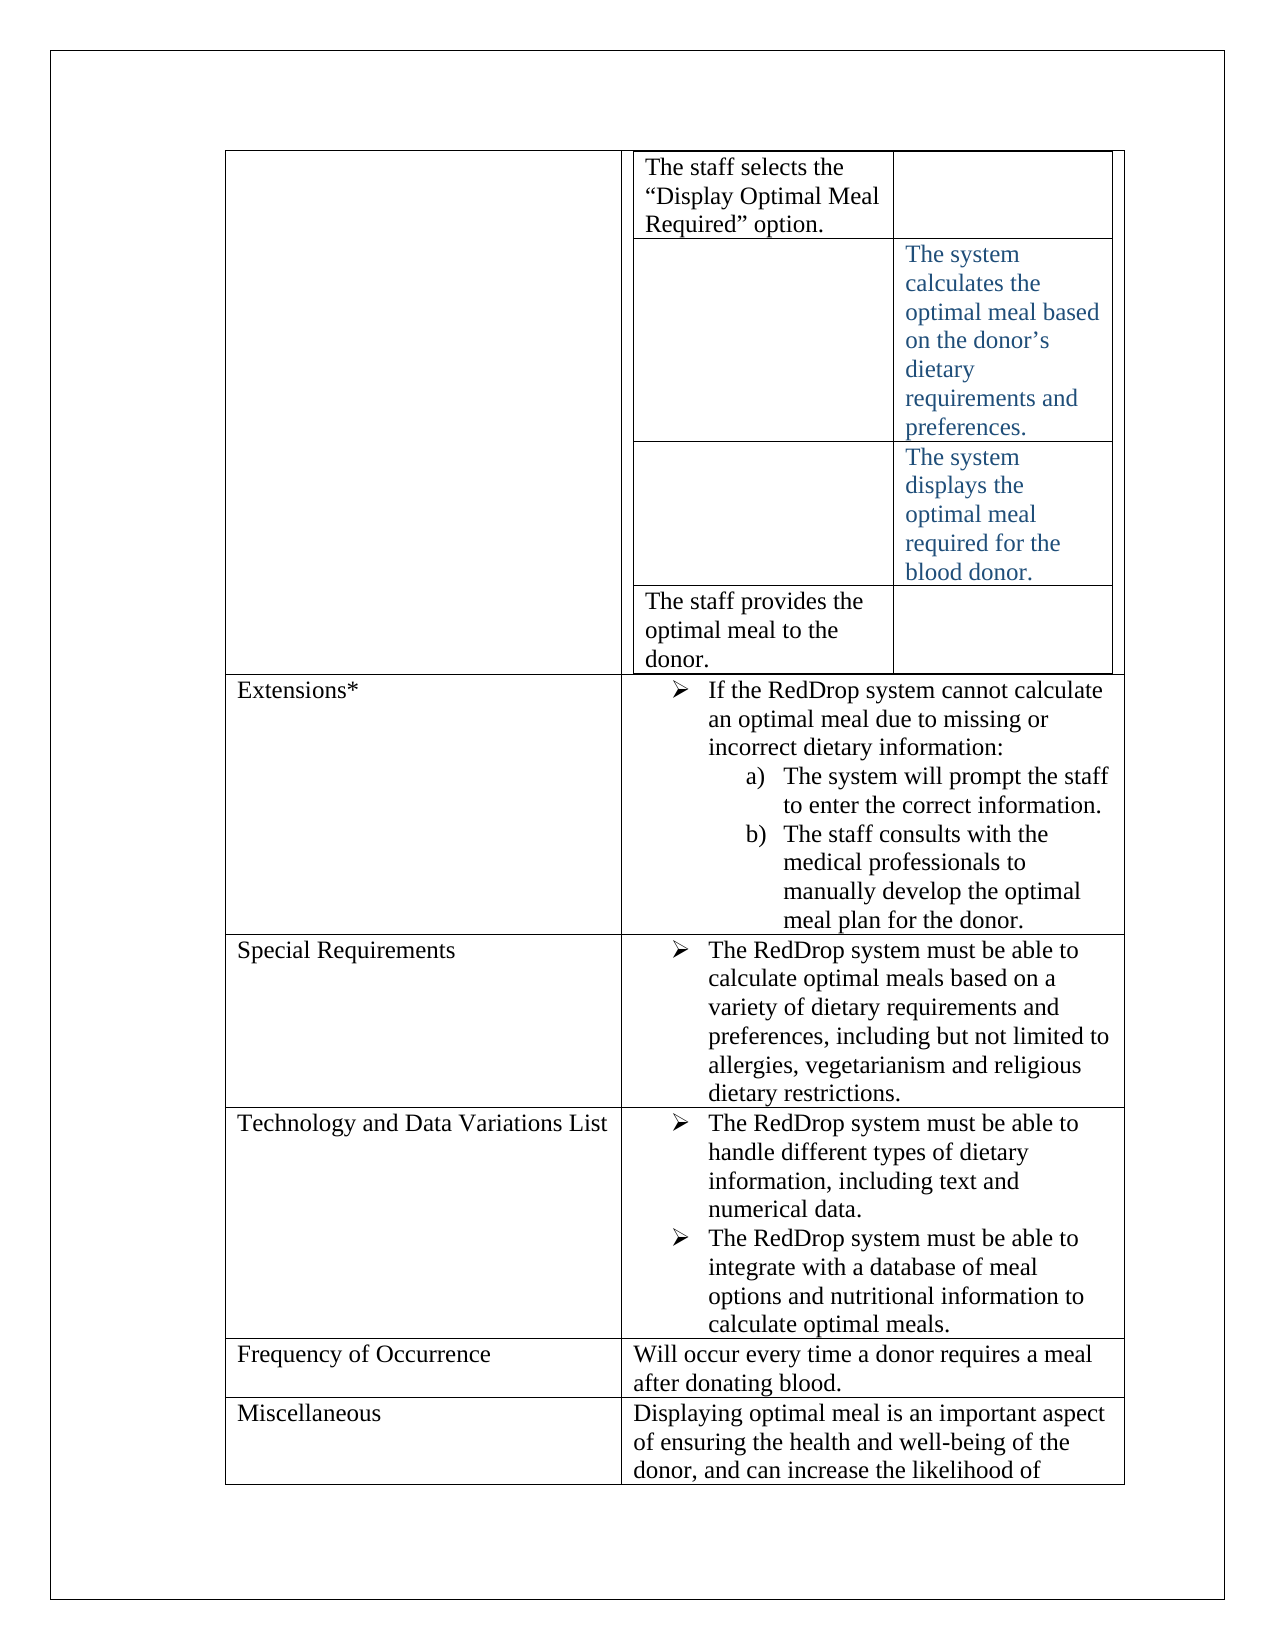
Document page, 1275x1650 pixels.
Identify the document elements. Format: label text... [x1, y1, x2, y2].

table_cell [622, 151, 633, 674]
table_cell [894, 586, 1112, 673]
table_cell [226, 151, 621, 674]
table_cell [634, 152, 893, 238]
table_cell The RedDrop system must be able to handle different types of dietary information, including text and numerical data. The RedDrop system must be able to integrate with a database of meal options and nutritional information to calculate optimal meals. [622, 1108, 1124, 1338]
table_cell [634, 239, 893, 441]
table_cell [622, 1398, 1124, 1484]
table_cell Technology and Data Variations List [226, 1108, 621, 1338]
table_cell Miscellaneous [226, 1398, 621, 1484]
table_cell Will occur every time a donor requires a meal after donating blood. [622, 1339, 1124, 1397]
table_cell [894, 152, 1112, 238]
table_cell The RedDrop system must be able to calculate optimal meals based on a variety of dietary requirements and preferences, including but not limited to allergies, vegetarianism and religious dietary restrictions. [622, 935, 1124, 1107]
table_cell Frequency of Occurrence [226, 1339, 621, 1397]
table_cell [894, 239, 1112, 441]
table_cell [634, 586, 893, 673]
table_cell [1113, 151, 1124, 674]
table_cell [894, 442, 1112, 585]
table_cell Extensions* [226, 675, 621, 934]
table_cell [634, 442, 893, 585]
table_cell Special Requirements [226, 935, 621, 1107]
table_cell If the RedDrop system cannot calculate an optimal meal due to missing or incorrect dietary information: The system will prompt the staff to enter the correct information. The staff consults with the medical professionals to manually develop the optimal meal plan for the donor. [622, 675, 1124, 934]
